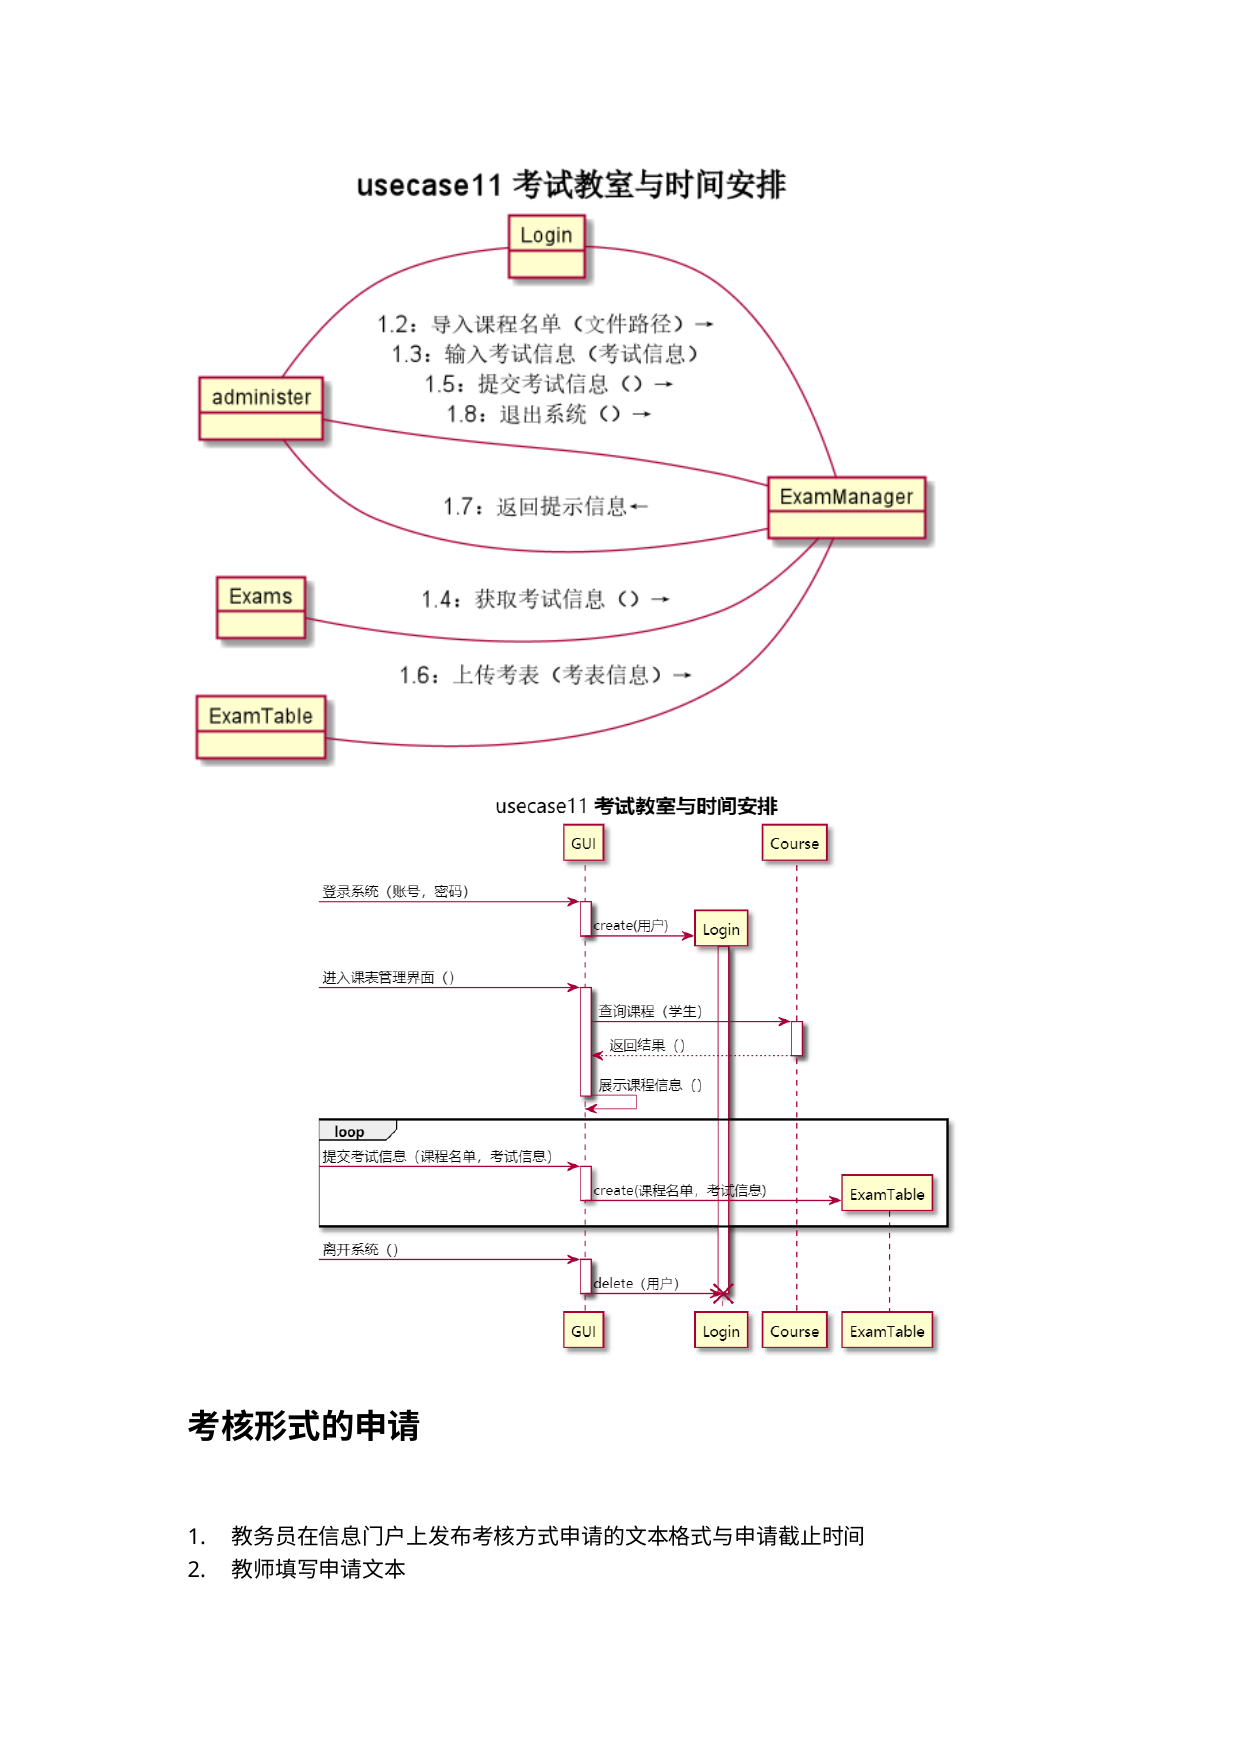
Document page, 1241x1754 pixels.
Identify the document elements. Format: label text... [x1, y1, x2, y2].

text 1. 教务员在信息门户上发布考核方式申请的文本格式与申请截止时间 [187, 1519, 1053, 1551]
picture [318, 779, 959, 1356]
picture [187, 162, 941, 778]
text 2. 教师填写申请文本 [187, 1551, 1053, 1584]
subtitle 考核形式的申请 [187, 1392, 1053, 1457]
